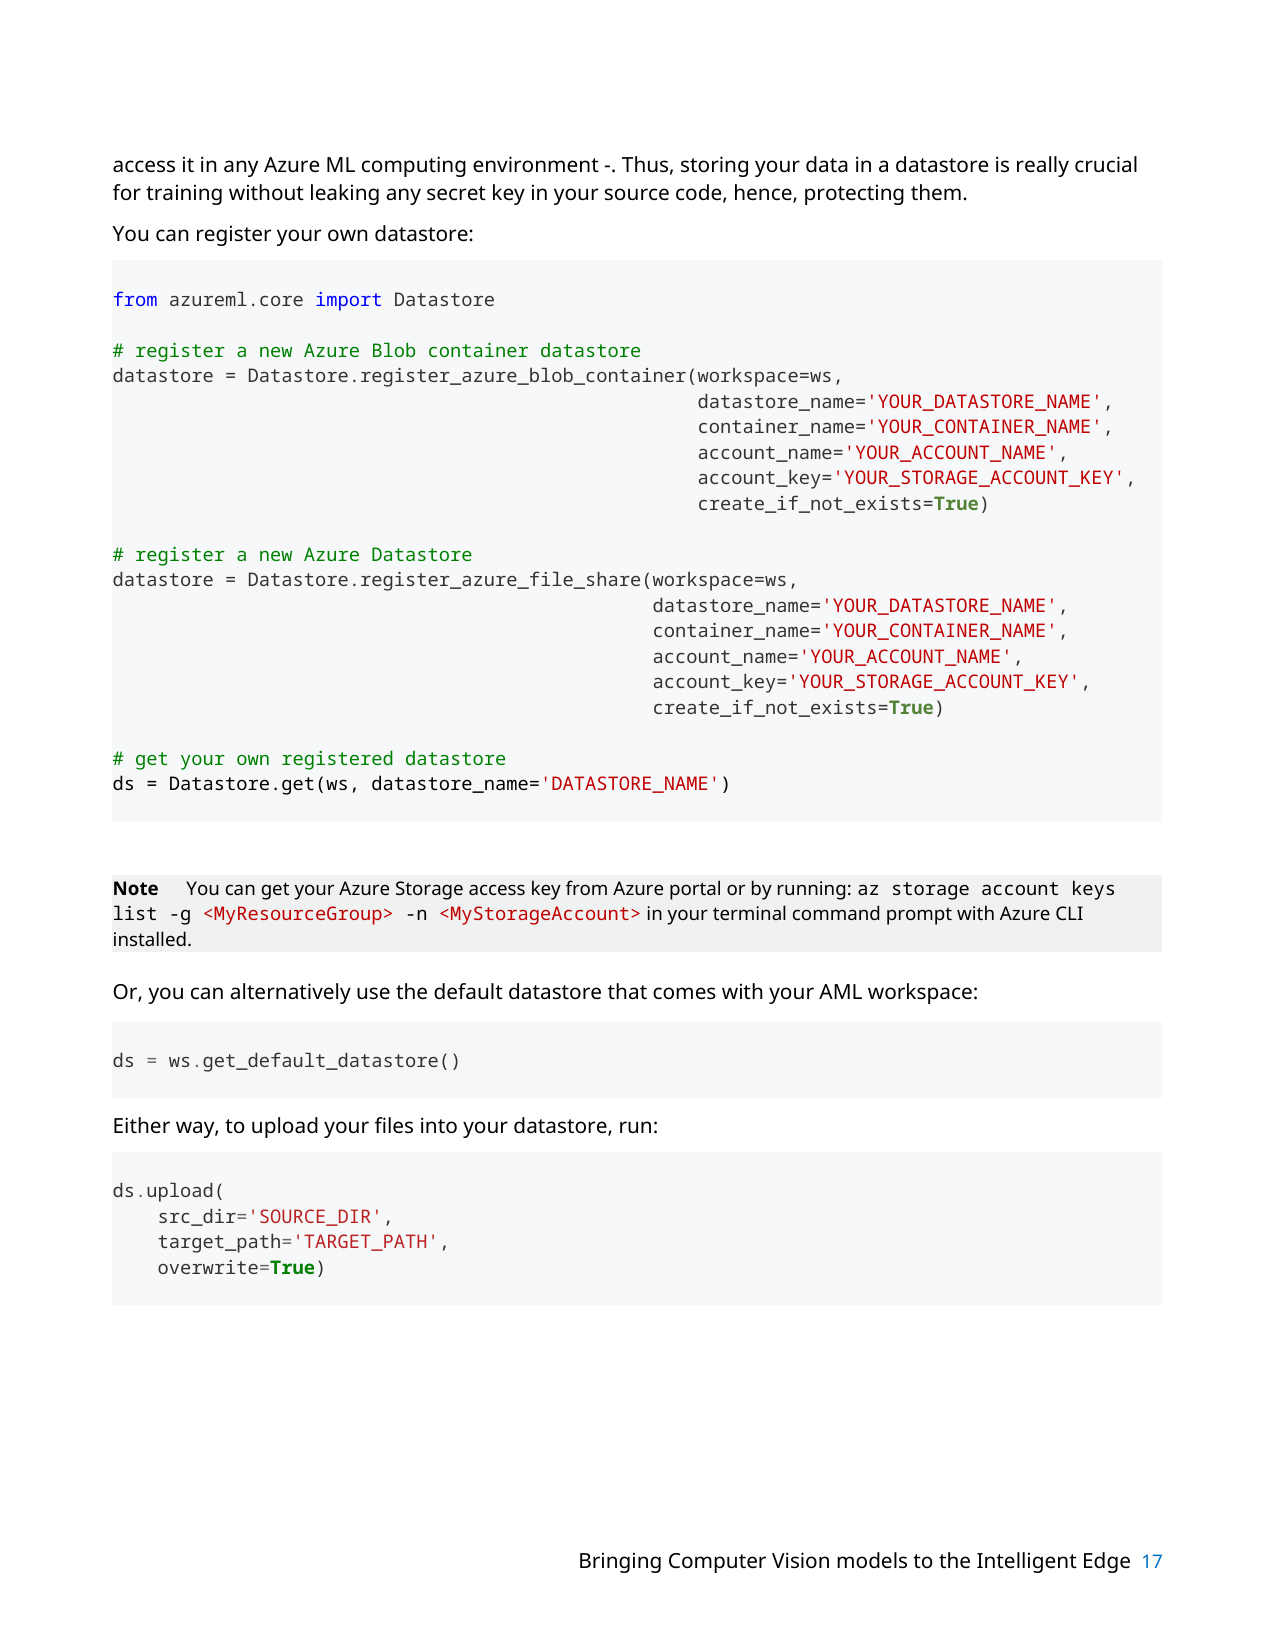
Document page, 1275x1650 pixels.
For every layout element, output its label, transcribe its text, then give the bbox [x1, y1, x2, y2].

text datastore_name='YOUR_DATASTORE_NAME', [112, 592, 1162, 618]
text # register a new Azure Blob container datastore [112, 337, 1162, 362]
text ds = ws.get_default_datastore() [112, 1047, 1162, 1073]
text ds.upload( [112, 1177, 1162, 1203]
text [112, 150, 1162, 207]
text container_name='YOUR_CONTAINER_NAME', [112, 618, 1162, 643]
text datastore_name='YOUR_DATASTORE_NAME', [112, 388, 1162, 413]
text You can register your own datastore: [112, 219, 1162, 248]
text Note You can get your Azure Storage access key from Azure portal or by running: az storage account keys list -g <MyResourceGroup> -n <MyStorageAccount> in your terminal command prompt with Azure CLI installed. [112, 875, 1162, 952]
text from azureml.core import Datastore [112, 286, 1162, 311]
text create_if_not_exists=True) [112, 694, 1162, 720]
text # register a new Azure Datastore [112, 541, 1162, 567]
text account_name='YOUR_ACCOUNT_NAME', [112, 643, 1162, 669]
text container_name='YOUR_CONTAINER_NAME', [112, 413, 1162, 439]
text ds = Datastore.get(ws, datastore_name='DATASTORE_NAME') [112, 771, 1162, 796]
text datastore = Datastore.register_azure_blob_container(workspace=ws, [112, 362, 1162, 388]
text overwrite=True) [112, 1254, 1162, 1279]
text # get your own registered datastore [112, 745, 1162, 771]
text target_path='TARGET_PATH', [112, 1228, 1162, 1254]
text account_key='YOUR_STORAGE_ACCOUNT_KEY', [112, 464, 1162, 490]
text Or, you can alternatively use the default datastore that comes with your AML workspace: [112, 977, 1162, 1005]
text account_key='YOUR_STORAGE_ACCOUNT_KEY', [112, 669, 1162, 694]
text account_name='YOUR_ACCOUNT_NAME', [112, 439, 1162, 464]
text Either way, to upload your files into your datastore, run: [112, 1111, 1162, 1139]
text datastore = Datastore.register_azure_file_share(workspace=ws, [112, 567, 1162, 592]
text create_if_not_exists=True) [112, 490, 1162, 516]
text src_dir='SOURCE_DIR', [112, 1203, 1162, 1228]
